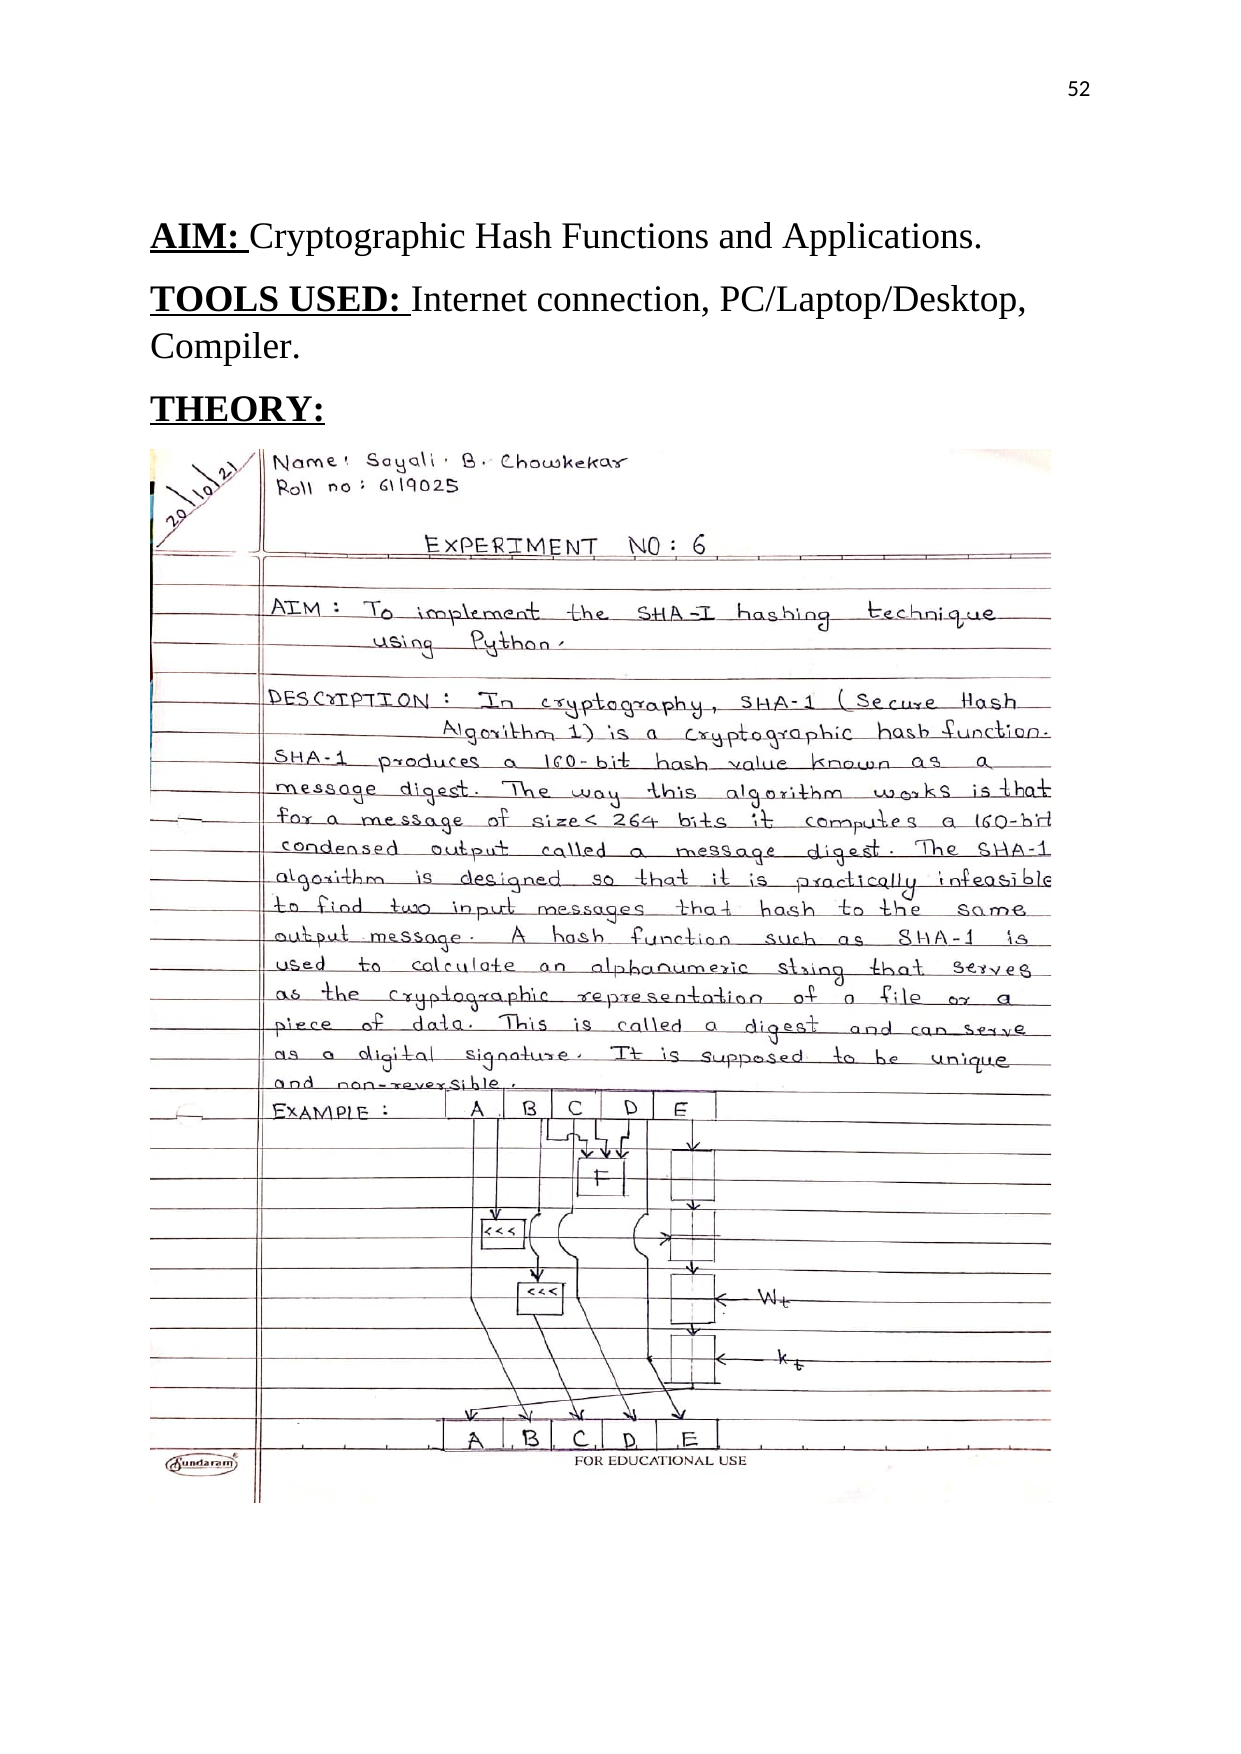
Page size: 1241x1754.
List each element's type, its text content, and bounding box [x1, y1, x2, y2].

text AIM: Cryptographic Hash Functions and Applications. [150, 213, 1090, 256]
text THEORY: [150, 386, 1090, 429]
picture [150, 449, 1052, 1503]
text TOOLS USED: Internet connection, PC/Laptop/Desktop, Compiler. [150, 276, 1090, 366]
